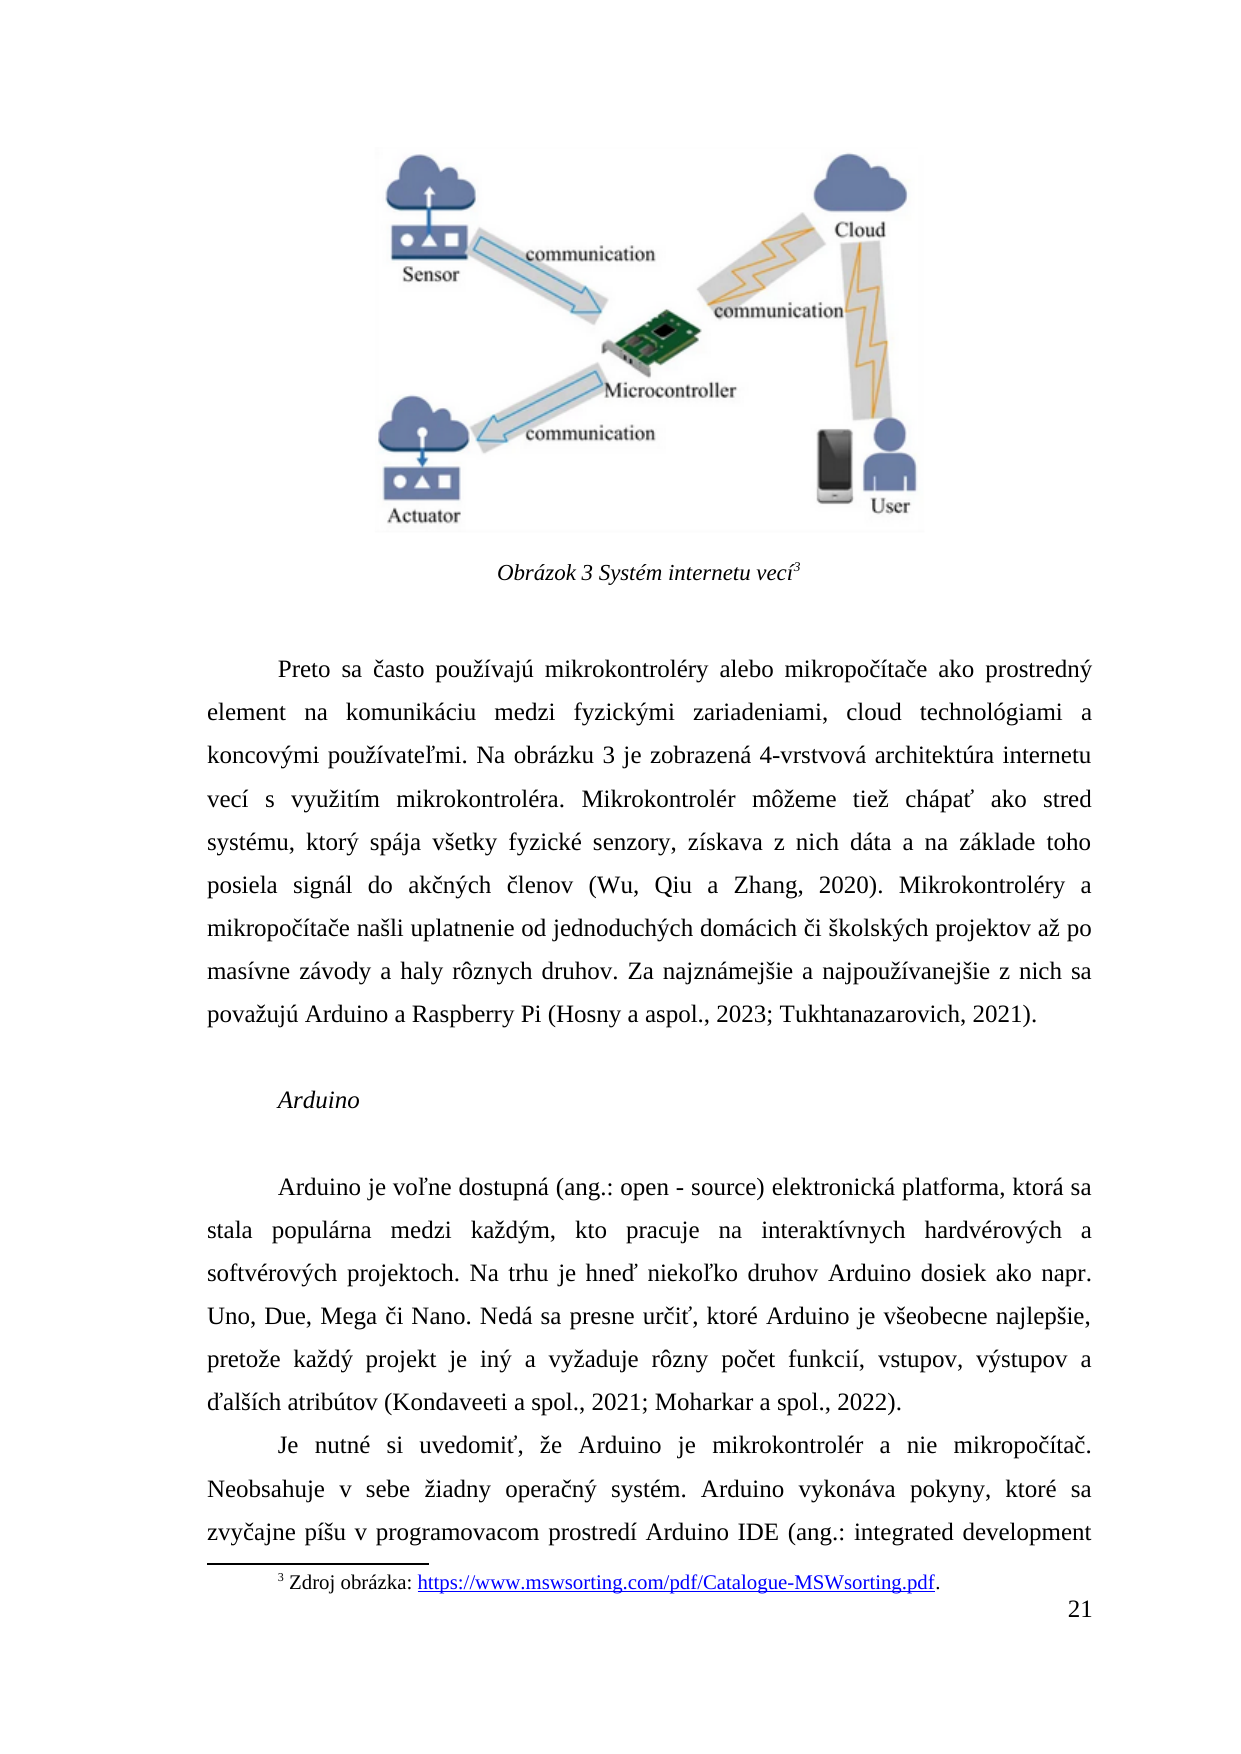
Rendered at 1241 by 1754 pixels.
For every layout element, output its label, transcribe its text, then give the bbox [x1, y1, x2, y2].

text Obrázok 3 Systém internetu vecí [207, 559, 1092, 586]
list Arduino je voľne dostupná (ang.: open - source) elektronická platforma, ktorá sa stala populárna medzi každým, kto pracuje na interaktívnych hardvérových a softvérových projektoch. Na trhu je hneď niekoľko druhov Arduino dosiek ako napr. Uno, Due, Mega či Nano. Nedá sa presne určiť, ktoré Arduino je všeobecne najlepšie, pretože každý projekt je iný a vyžaduje rôzny počet funkcií, vstupov, výstupov a ďalších atribútov (Kondaveeti a spol., 2021; Moharkar a spol., 2022). [207, 1172, 1092, 1416]
list Preto sa často používajú mikrokontroléry alebo mikropočítače ako prostredný element na komunikáciu medzi fyzickými zariadeniami, cloud technológiami a koncovými používateľmi. Na obrázku 3 je zobrazená 4-vrstvová architektúra internetu vecí s využitím mikrokontroléra. Mikrokontrolér môžeme tiež chápať ako stred systému, ktorý spája všetky fyzické senzory, získava z nich dáta a na základe toho posiela signál do akčných členov (Wu, Qiu a Zhang, 2020). Mikrokontroléry a mikropočítače našli uplatnenie od jednoduchých domácich či školských projektov až po masívne závody a haly rôznych druhov. Za najznámejšie a najpoužívanejšie z nich sa považujú Arduino a Raspberry Pi (Hosny a aspol., 2023; Tukhtanazarovich, 2021). [207, 654, 1092, 1028]
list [207, 1431, 1092, 1546]
list Arduino [207, 1086, 1092, 1114]
